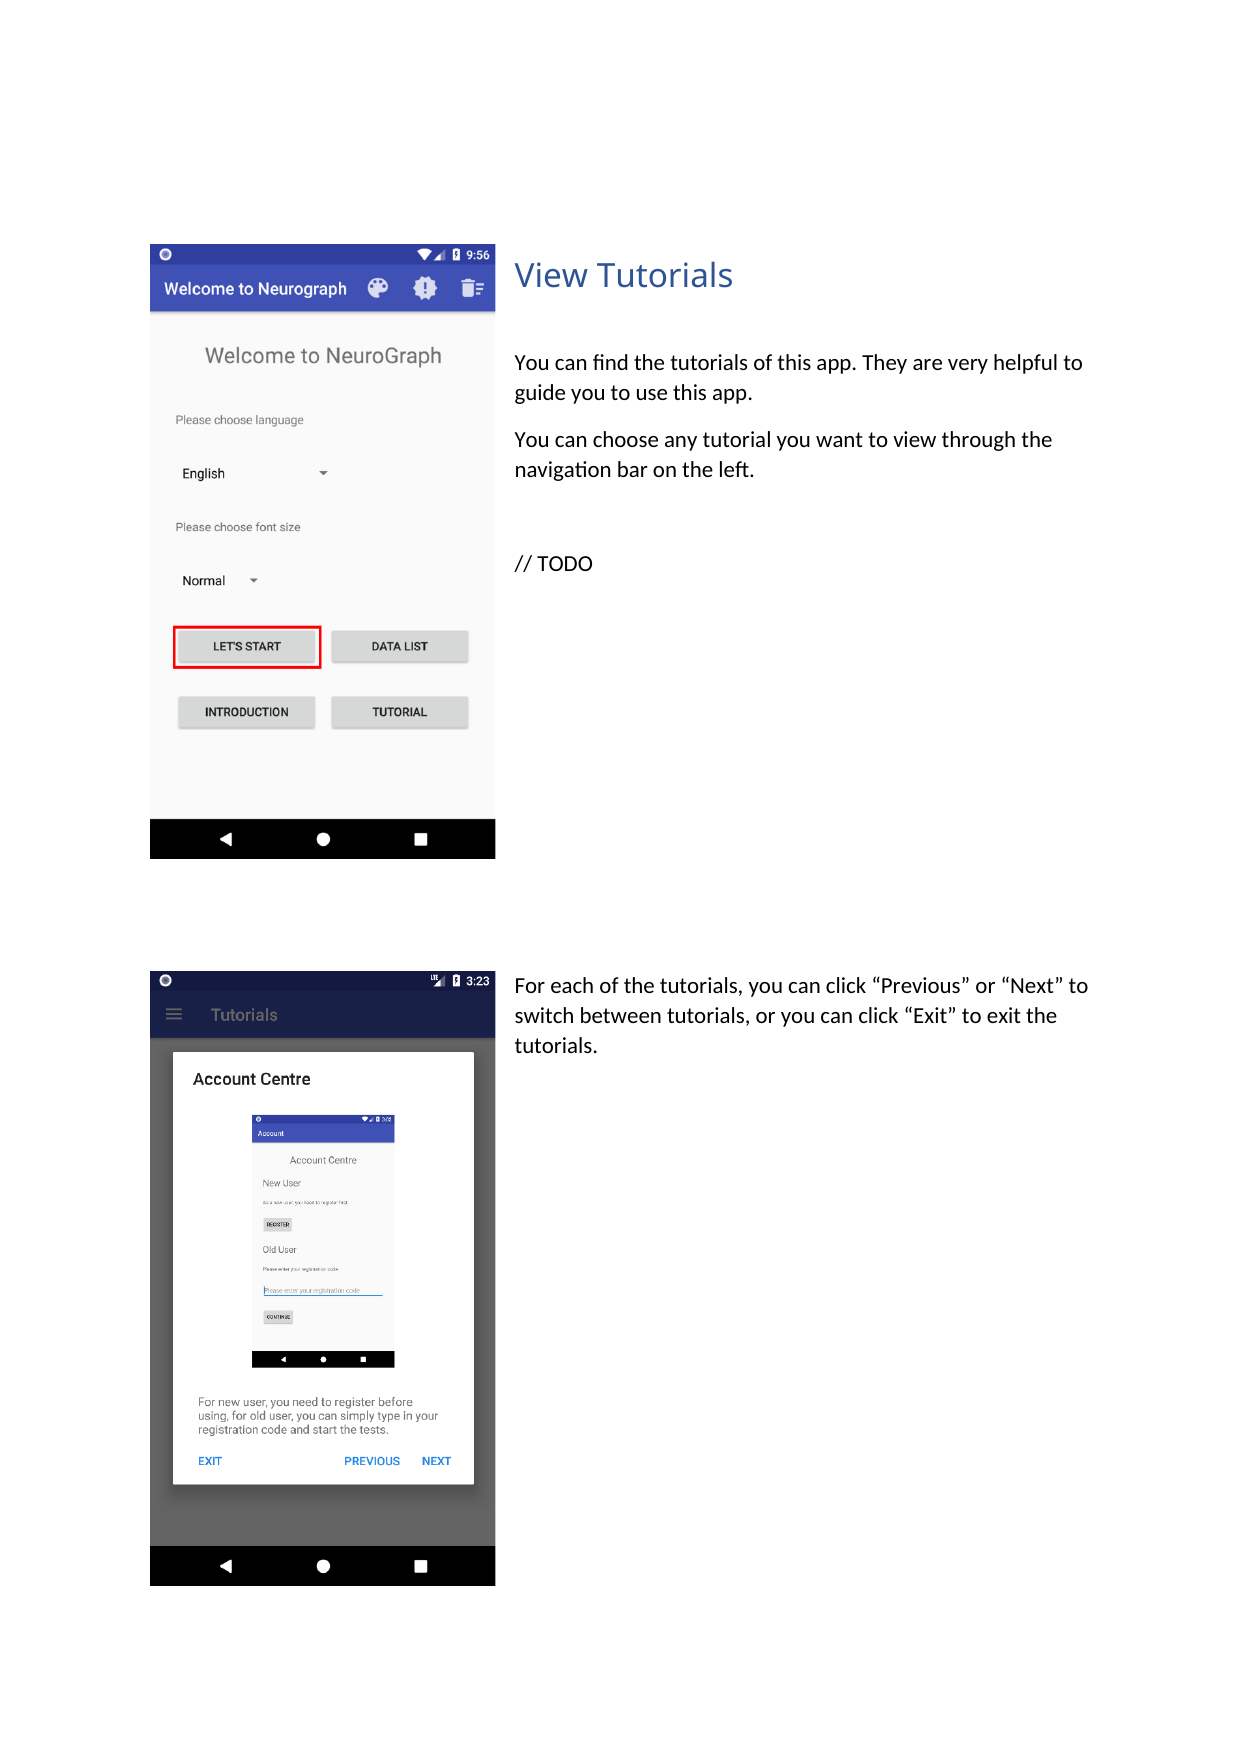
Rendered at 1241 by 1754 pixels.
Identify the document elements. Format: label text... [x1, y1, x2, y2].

text // TODO [496, 549, 1090, 577]
text You can choose any tutorial you want to view through the navigation bar on the left. [496, 425, 1090, 483]
picture [150, 971, 496, 1586]
text You can find the tutorials of this app. They are very helpful to guide you to use this app. [496, 348, 1090, 406]
text For each of the tutorials, you can click “Previous” or “Next” to switch between tutorials, or you can click “Exit” to exit the tutorials. [496, 971, 1090, 1059]
picture [150, 244, 496, 859]
subtitle View Tutorials [496, 252, 1090, 297]
